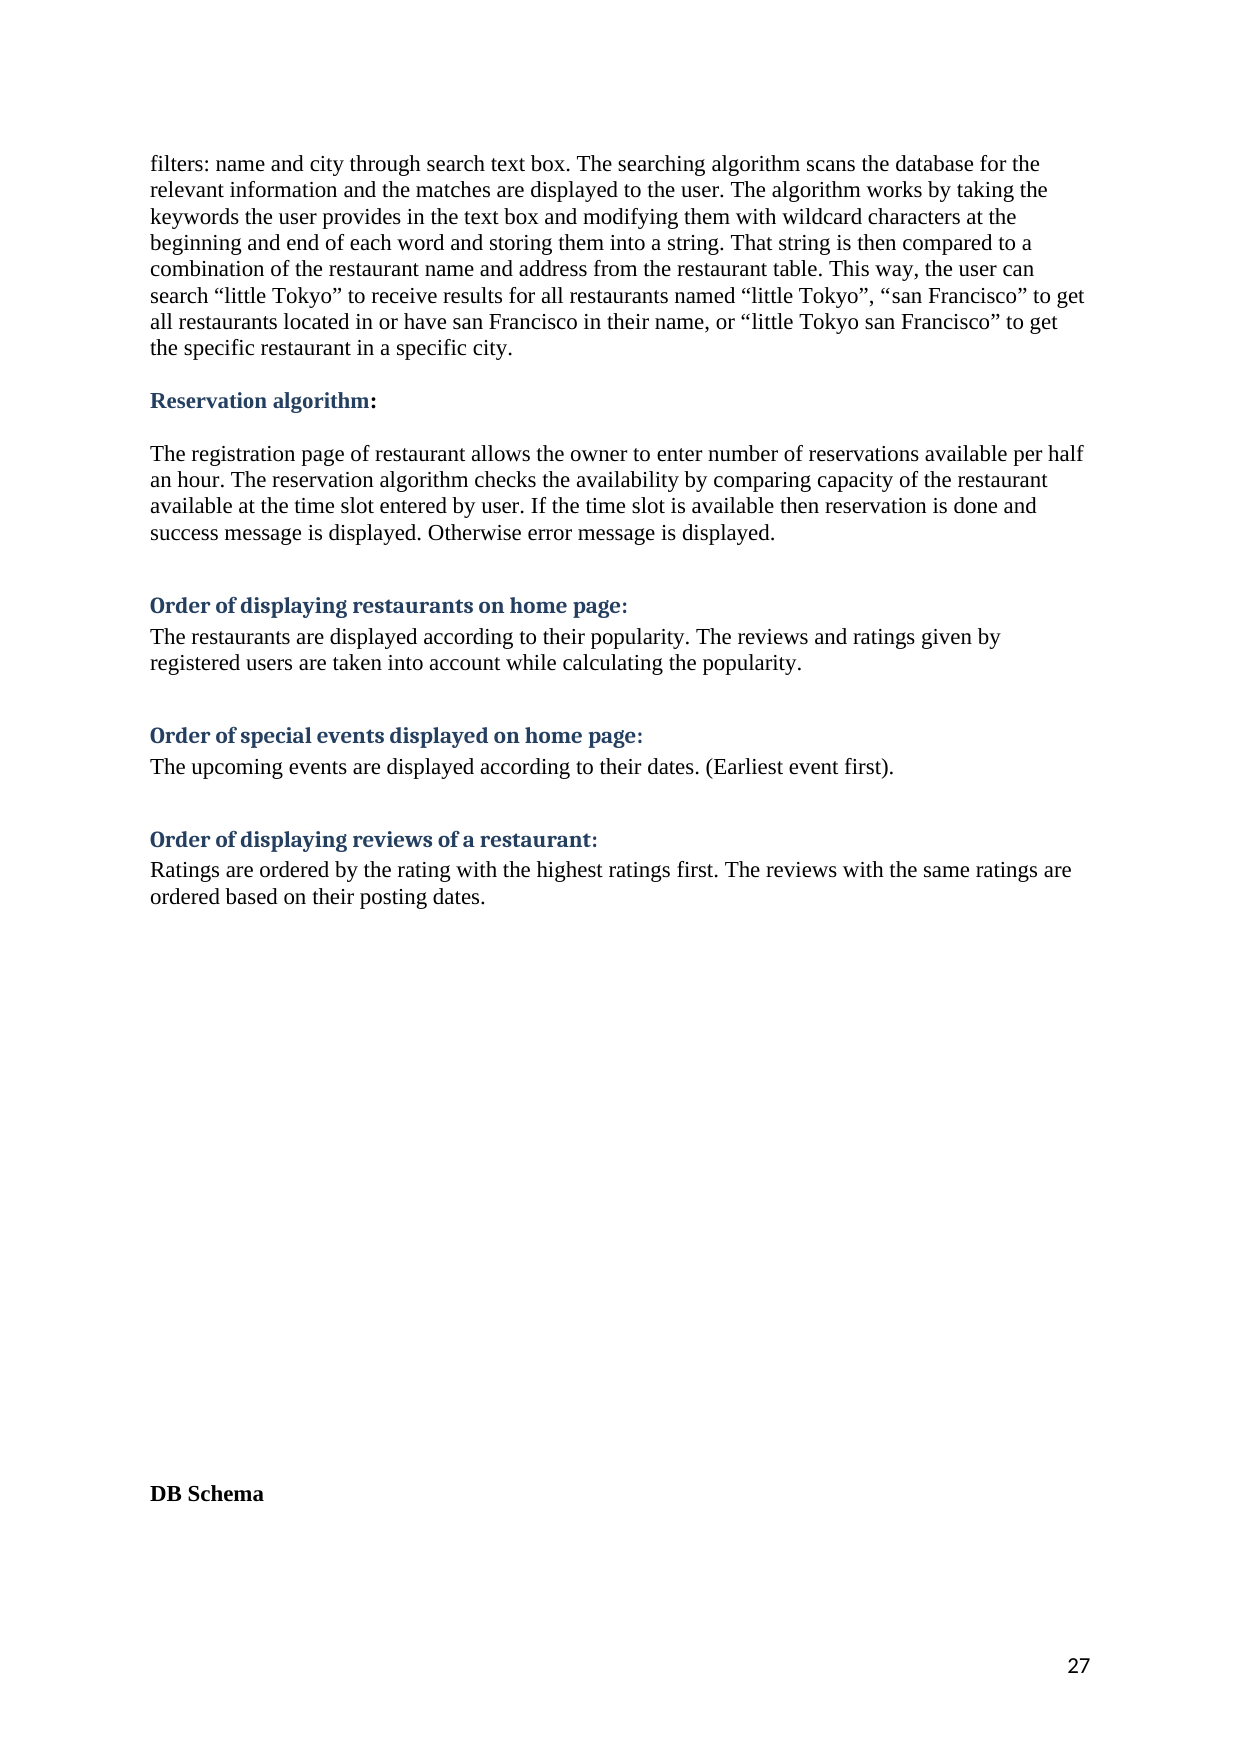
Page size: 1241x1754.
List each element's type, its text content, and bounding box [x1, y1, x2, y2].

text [150, 150, 1090, 361]
text Ratings are ordered by the rating with the highest ratings first. The reviews with the same ratings are ordered based on their posting dates. [150, 857, 1090, 909]
text Reservation algorithm: [150, 387, 1090, 413]
text DB Schema [150, 1481, 1090, 1507]
text The registration page of restaurant allows the owner to enter number of reservations available per half an hour. The reservation algorithm checks the availability by comparing capacity of the restaurant available at the time slot entered by user. If the time slot is available then reservation is done and success message is displayed. Otherwise error message is displayed. [150, 440, 1090, 545]
subtitle Order of displaying reviews of a restaurant: [150, 826, 1090, 853]
subtitle Order of displaying restaurants on home page: [150, 592, 1090, 619]
text The restaurants are displayed according to their popularity. The reviews and ratings given by registered users are taken into account while calculating the popularity. [150, 623, 1090, 675]
subtitle Order of special events displayed on home page: [150, 723, 1090, 749]
text The upcoming events are displayed according to their dates. (Earliest event first). [150, 753, 1090, 779]
